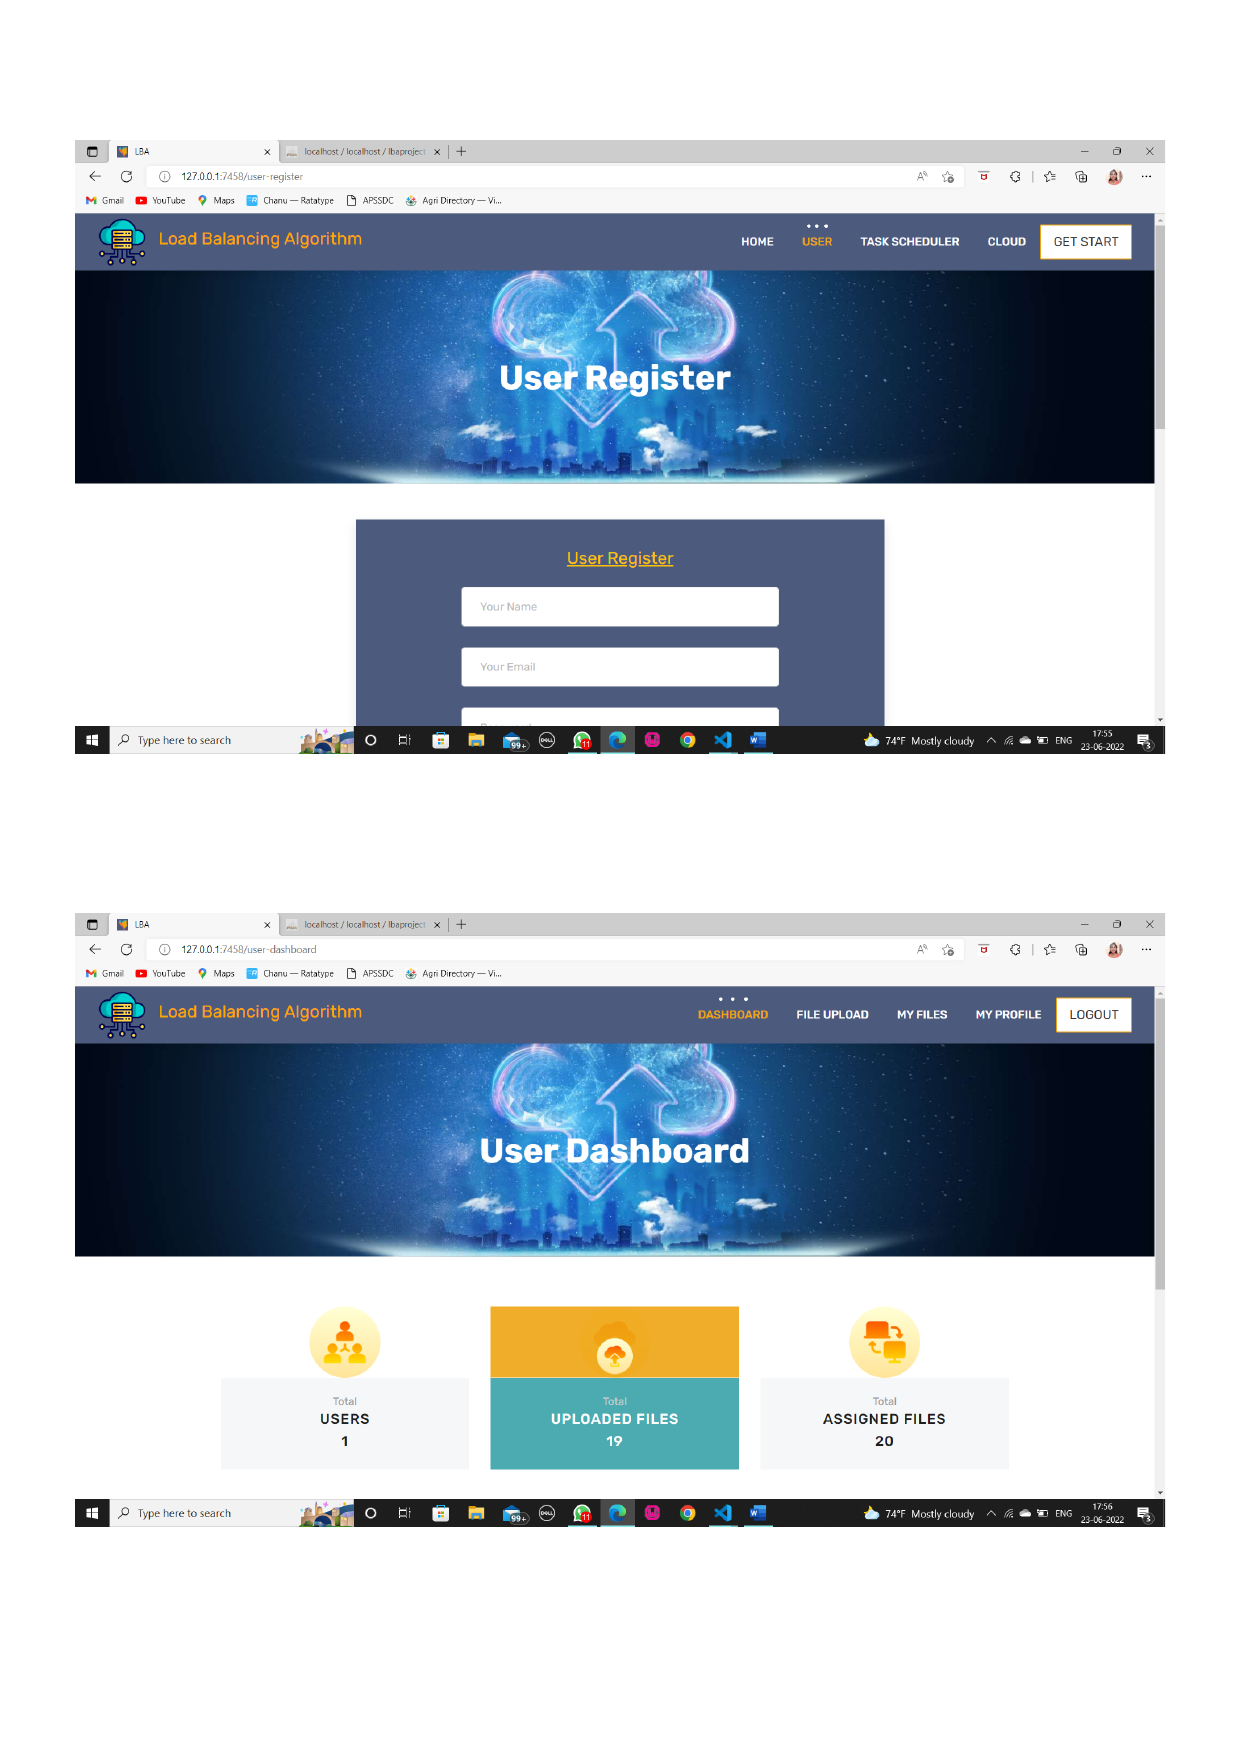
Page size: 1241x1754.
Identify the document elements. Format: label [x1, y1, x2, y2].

picture [75, 140, 1166, 754]
picture [75, 913, 1166, 1527]
